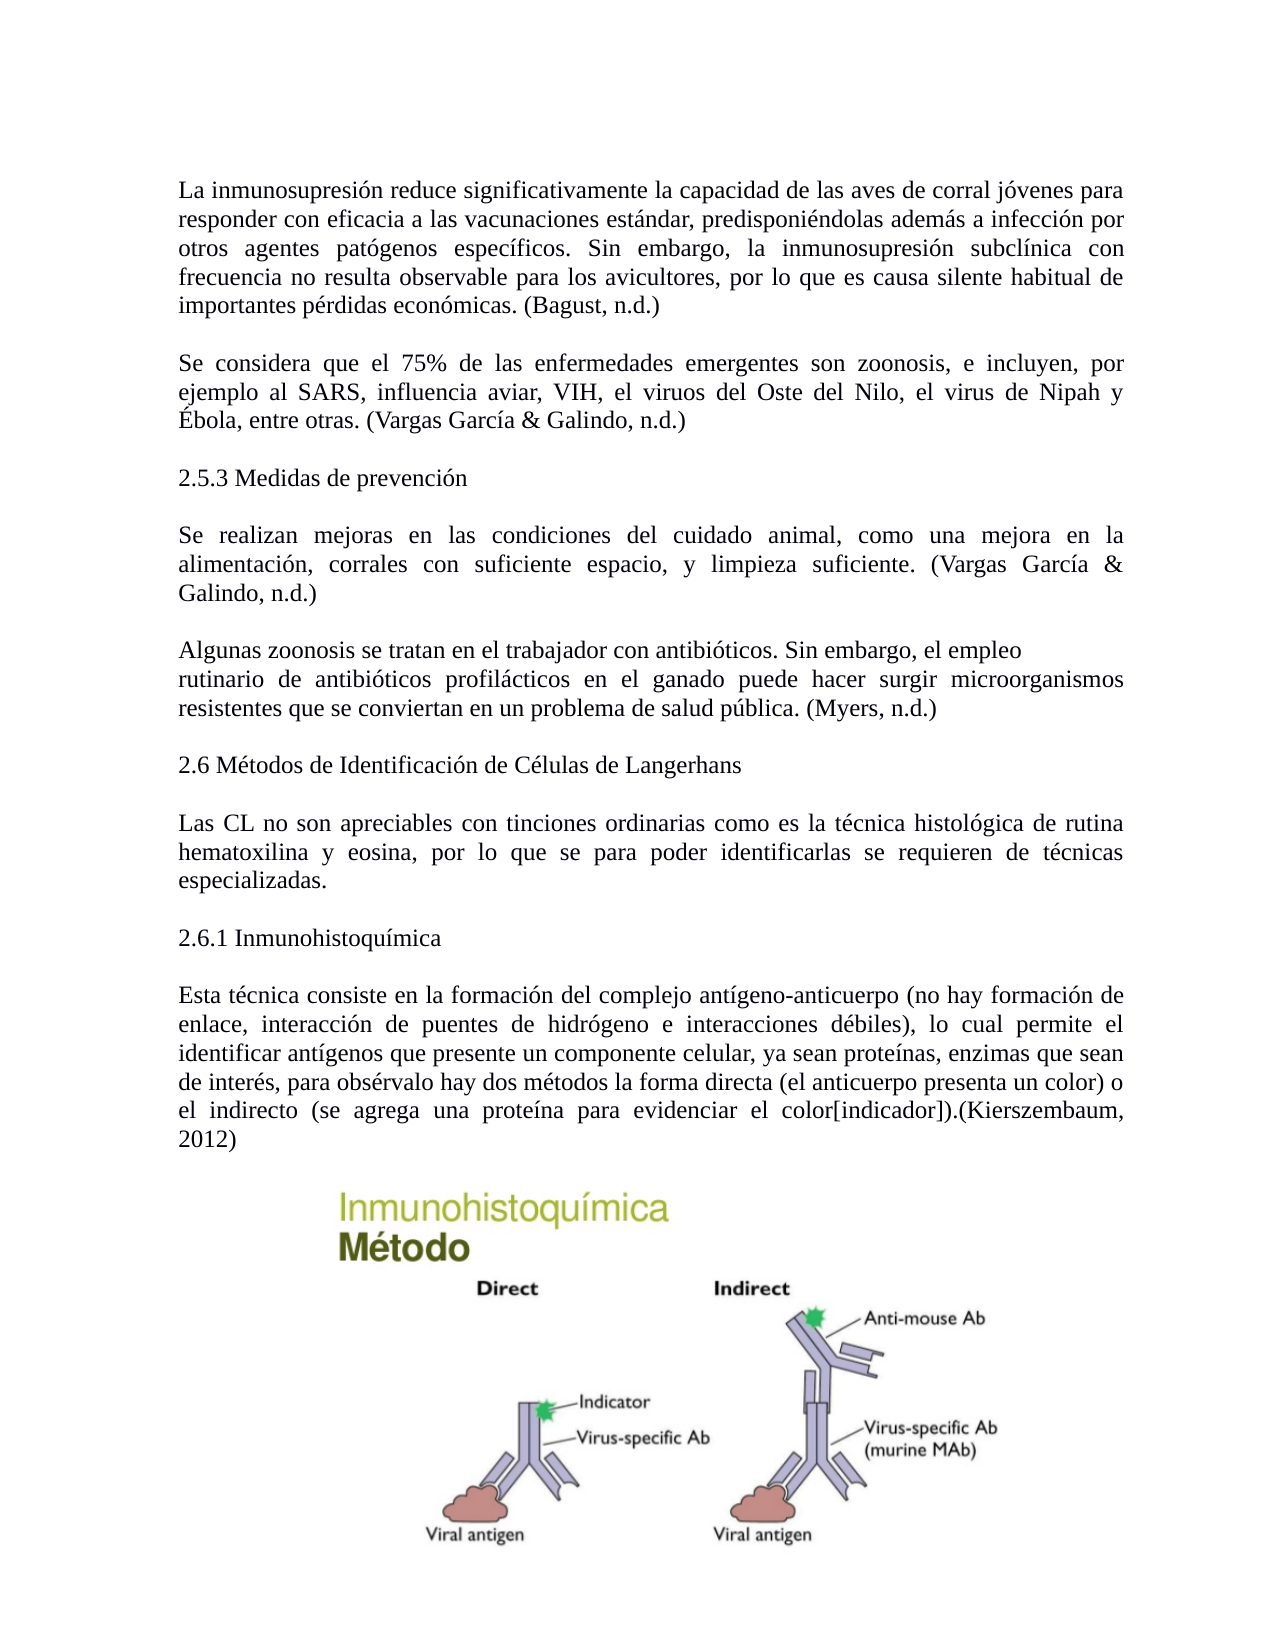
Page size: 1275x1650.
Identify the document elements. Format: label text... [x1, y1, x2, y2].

picture [317, 1183, 1004, 1570]
text Las CL no son apreciables con tinciones ordinarias como es la técnica histológica de rutina hematoxilina y eosina, por lo que se para poder identificarlas se requieren de técnicas especializadas. [178, 808, 1125, 894]
text 2.6 Métodos de Identificación de Células de Langerhans [178, 751, 1125, 779]
text Algunas zoonosis se tratan en el trabajador con antibióticos. Sin embargo, el empleo [178, 636, 1125, 664]
text Se considera que el 75% de las enfermedades emergentes son zoonosis, e incluyen, por ejemplo al SARS, influencia aviar, VIH, el viruos del Oste del Nilo, el virus de Nipah y Ébola, entre otras. (Vargas García & Galindo, n.d.) [178, 348, 1125, 434]
text Se realizan mejoras en las condiciones del cuidado animal, como una mejora en la alimentación, corrales con suficiente espacio, y limpieza suficiente. (Vargas García & Galindo, n.d.) [178, 521, 1125, 607]
text rutinario de antibióticos profilácticos en el ganado puede hacer surgir microorganismos resistentes que se conviertan en un problema de salud pública. (Myers, n.d.) [178, 664, 1125, 722]
text 2.6.1 Inmunohistoquímica [178, 923, 1125, 952]
text 2.5.3 Medidas de prevención [178, 463, 1125, 492]
text Esta técnica consiste en la formación del complejo antígeno-anticuerpo (no hay formación de enlace, interacción de puentes de hidrógeno e interacciones débiles), lo cual permite el identificar antígenos que presente un componente celular, ya sean proteínas, enzimas que sean de interés, para obsérvalo hay dos métodos la forma directa (el anticuerpo presenta un color) o el indirecto (se agrega una proteína para evidenciar el color[indicador]).(Kierszembaum, 2012) [178, 981, 1125, 1153]
text La inmunosupresión reduce significativamente la capacidad de las aves de corral jóvenes para responder con eficacia a las vacunaciones estándar, predisponiéndolas además a infección por otros agentes patógenos específicos. Sin embargo, la inmunosupresión subclínica con frecuencia no resulta observable para los avicultores, por lo que es causa silente habitual de importantes pérdidas económicas. (Bagust, n.d.) [178, 176, 1125, 319]
